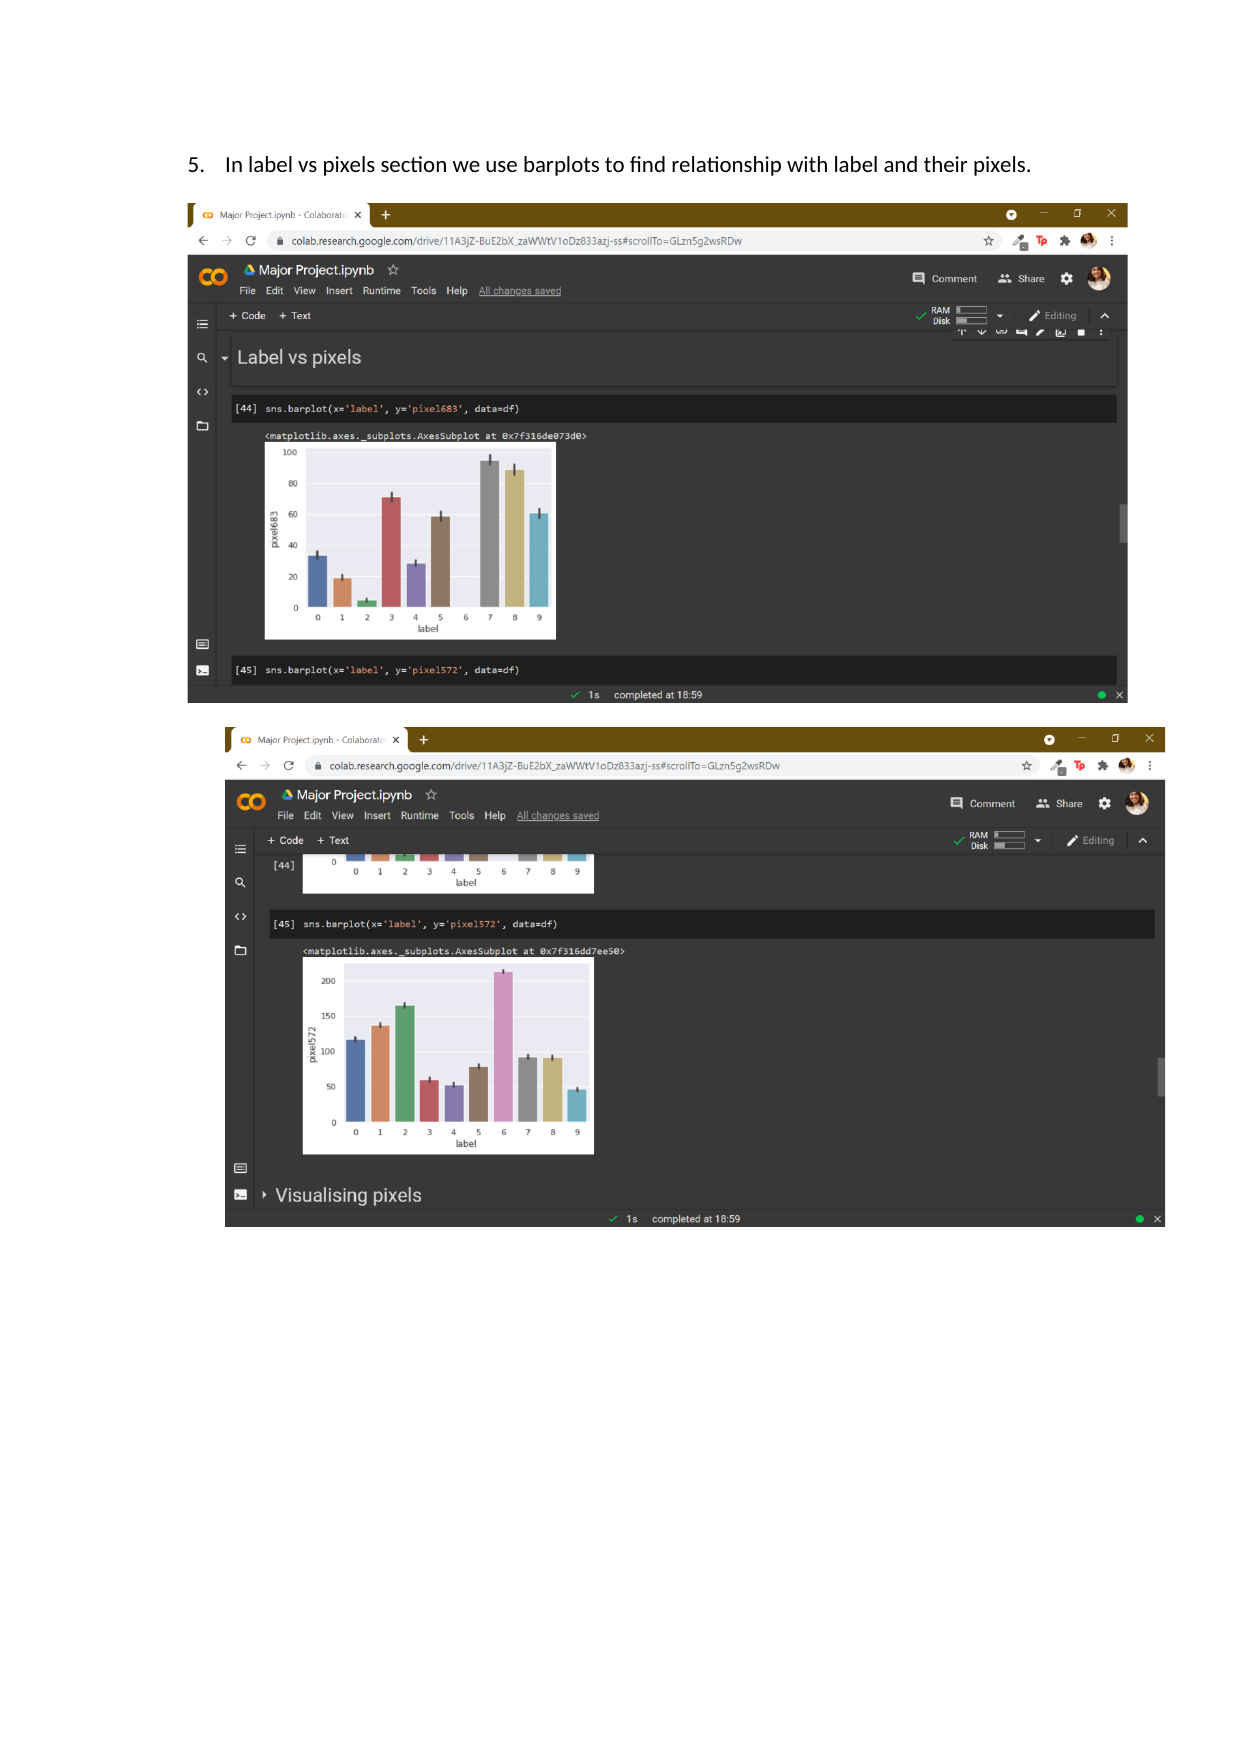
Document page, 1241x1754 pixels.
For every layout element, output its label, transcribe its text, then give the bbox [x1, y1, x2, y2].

picture [225, 727, 1166, 1227]
picture [187, 203, 1128, 703]
list In label vs pixels section we use barplots to find relationship with label and their pixels. [187, 150, 1090, 178]
